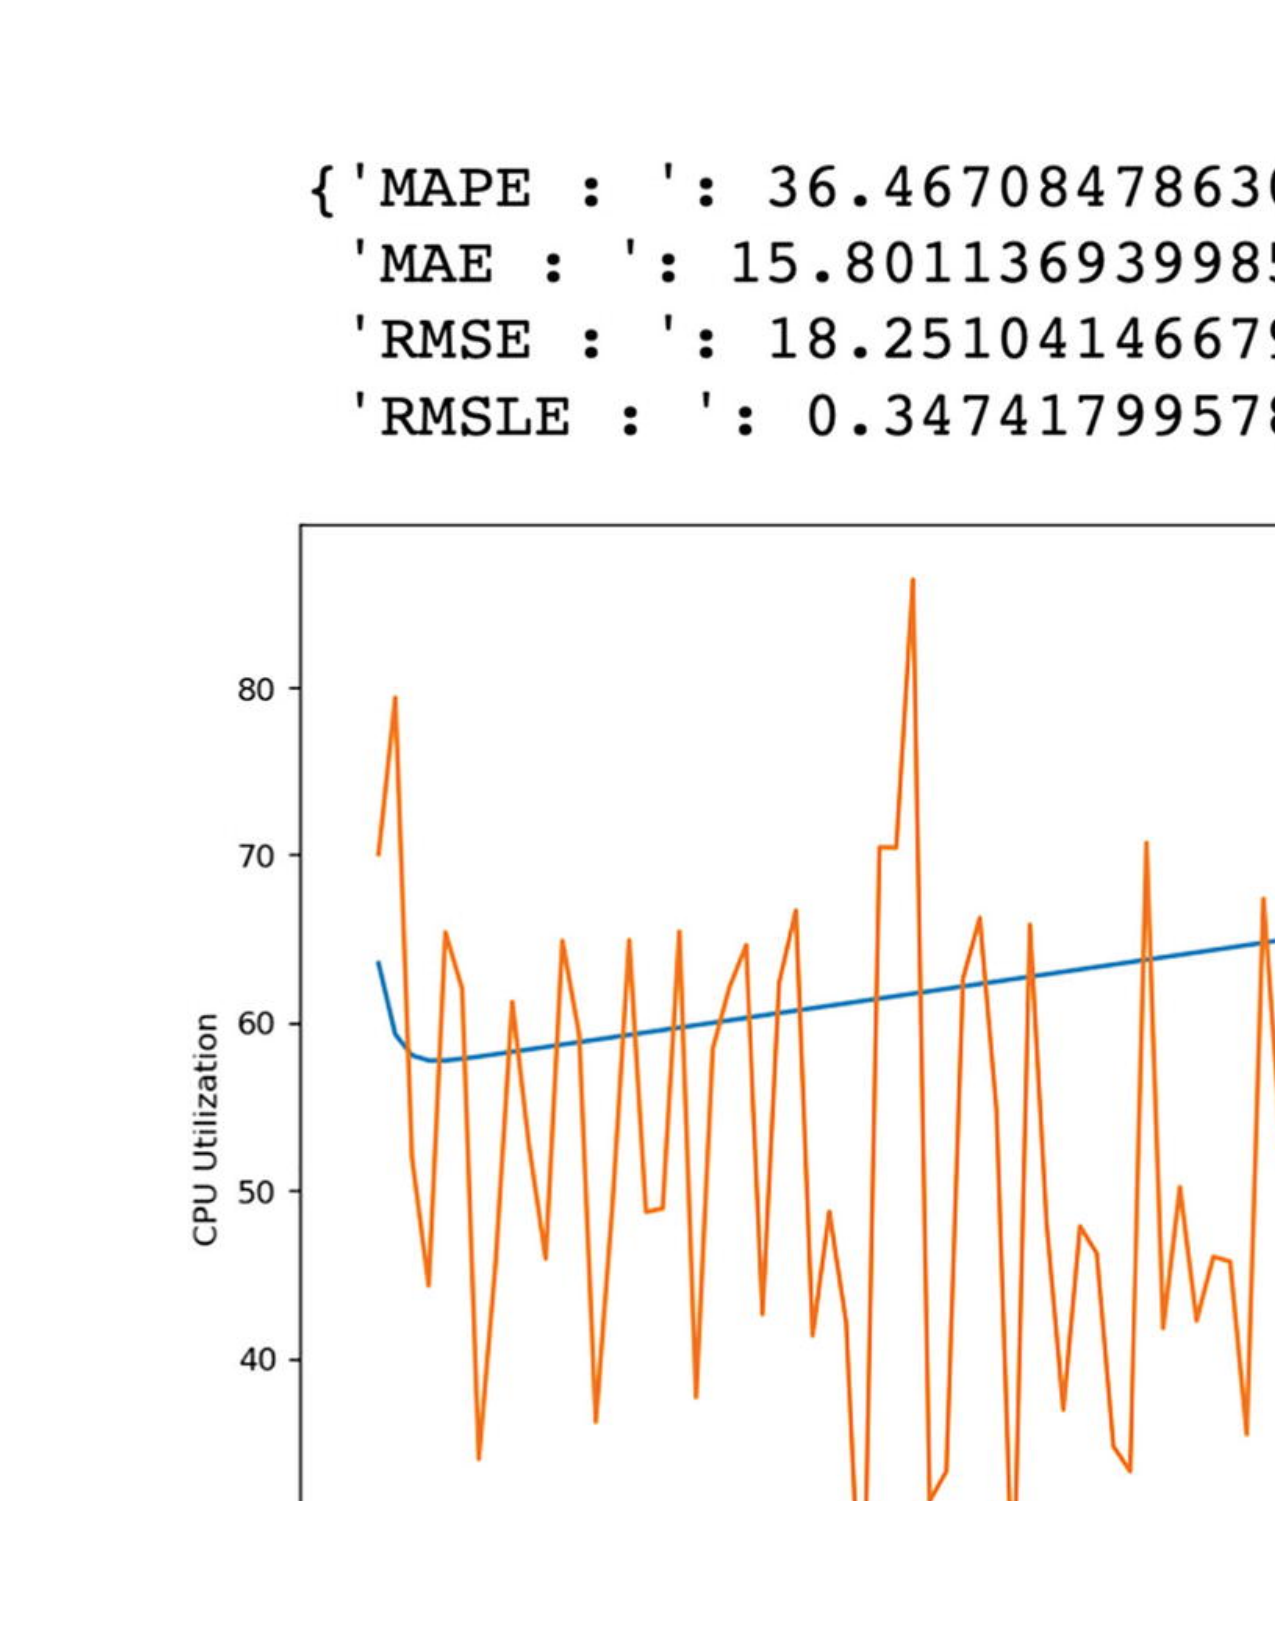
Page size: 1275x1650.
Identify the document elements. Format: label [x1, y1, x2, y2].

picture [187, 150, 1275, 1501]
